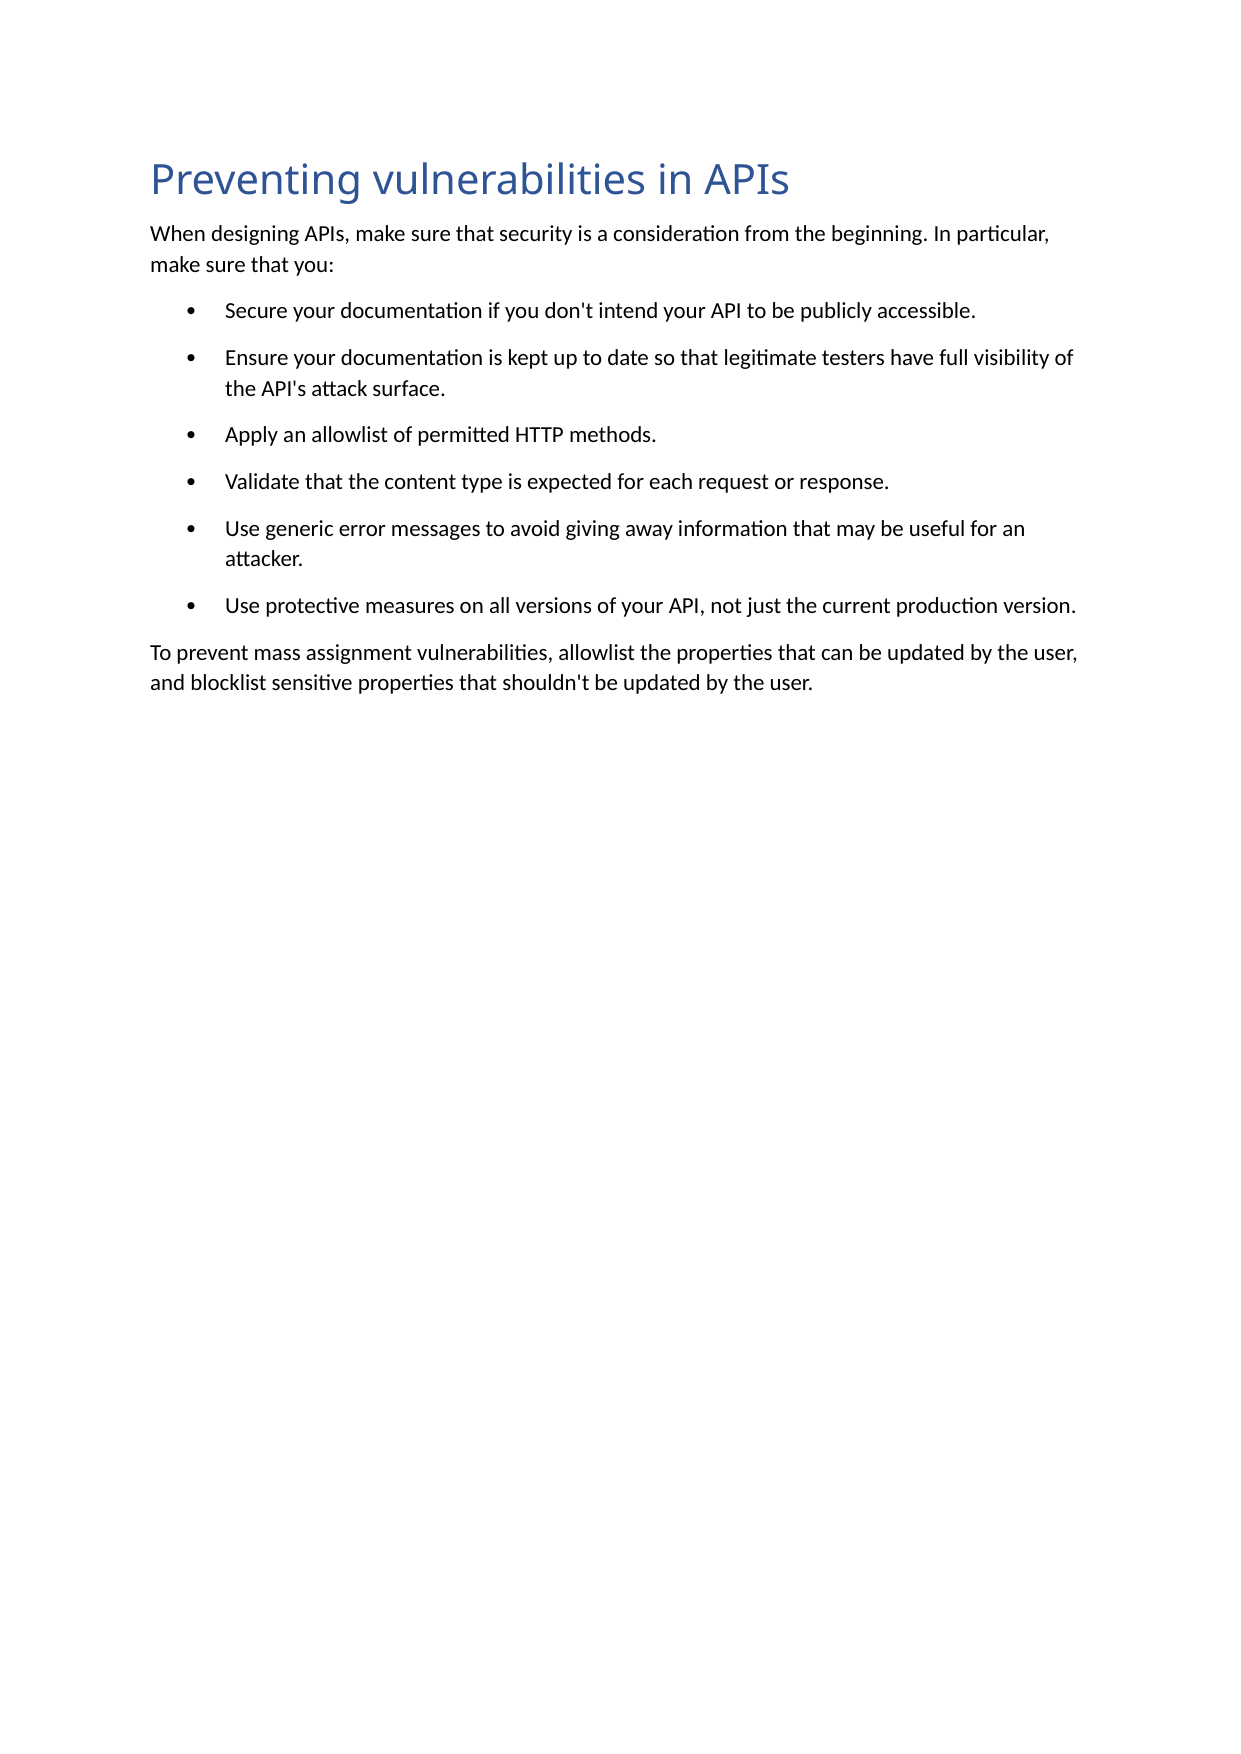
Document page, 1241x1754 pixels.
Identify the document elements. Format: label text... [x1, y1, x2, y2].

list Ensure your documentation is kept up to date so that legitimate testers have full visibility of the API's attack surface. [187, 343, 1090, 402]
text To prevent mass assignment vulnerabilities, allowlist the properties that can be updated by the user, and blocklist sensitive properties that shouldn't be updated by the user. [150, 638, 1090, 697]
list Use protective measures on all versions of your API, not just the current production version. [187, 591, 1090, 619]
subtitle Preventing vulnerabilities in APIs [150, 150, 1090, 207]
list Secure your documentation if you don't intend your API to be publicly accessible. [187, 297, 1090, 325]
list Validate that the content type is expected for each request or response. [187, 467, 1090, 496]
list Apply an allowlist of permitted HTTP methods. [187, 421, 1090, 449]
list Use generic error messages to avoid giving away information that may be useful for an attacker. [187, 514, 1090, 573]
text When designing APIs, make sure that security is a consideration from the beginning. In particular, make sure that you: [150, 219, 1090, 278]
